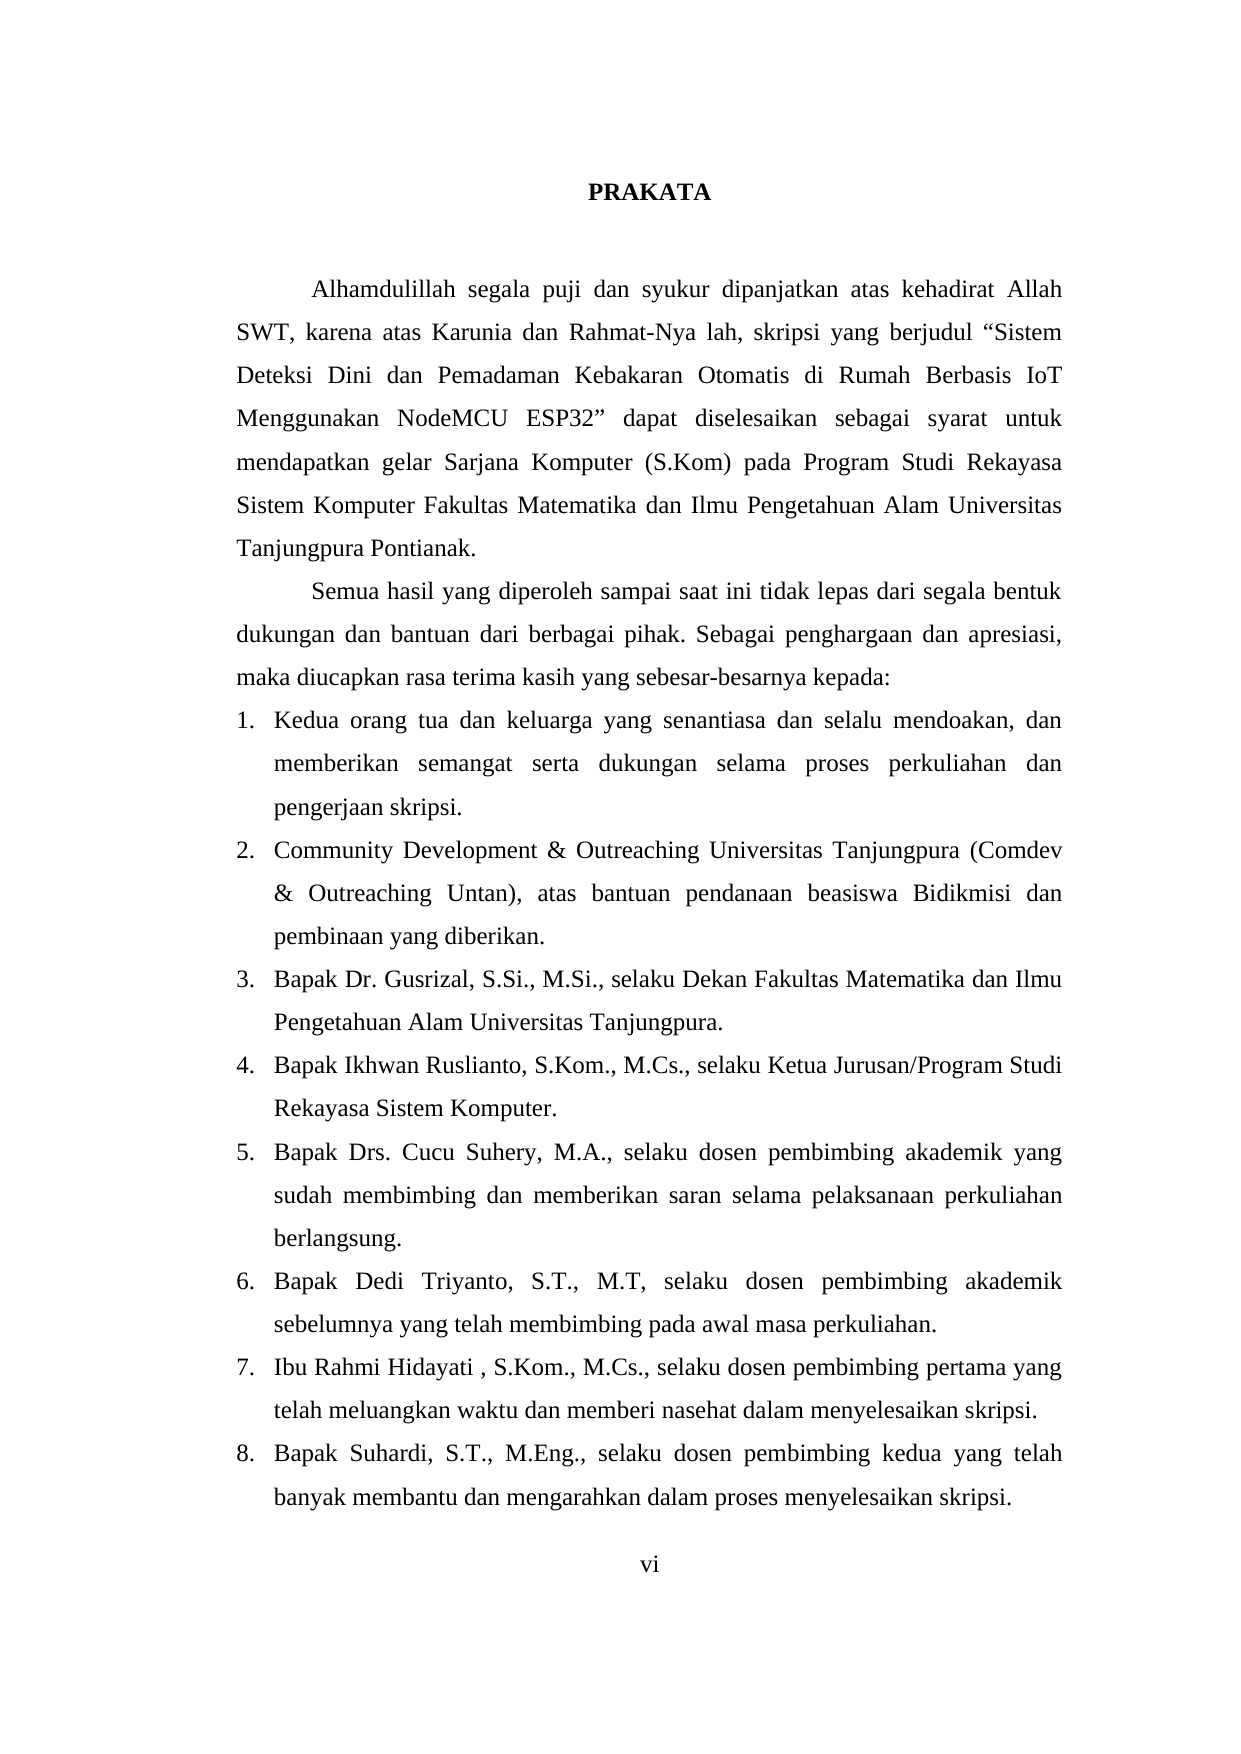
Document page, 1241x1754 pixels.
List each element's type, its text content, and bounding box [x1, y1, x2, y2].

list Bapak Drs. Cucu Suhery, M.A., selaku dosen pembimbing akademik yang sudah membimbing dan memberikan saran selama pelaksanaan perkuliahan berlangsung. [236, 1137, 1063, 1252]
text Semua hasil yang diperoleh sampai saat ini tidak lepas dari segala bentuk dukungan dan bantuan dari berbagai pihak. Sebagai penghargaan dan apresiasi, maka diucapkan rasa terima kasih yang sebesar-besarnya kepada: [236, 576, 1063, 691]
list Kedua orang tua dan keluarga yang senantiasa dan selalu mendoakan, dan memberikan semangat serta dukungan selama proses perkuliahan dan pengerjaan skripsi. [236, 705, 1063, 820]
list Ibu Rahmi Hidayati , S.Kom., M.Cs., selaku dosen pembimbing pertama yang telah meluangkan waktu dan memberi nasehat dalam menyelesaikan skripsi. [236, 1352, 1063, 1424]
subtitle PRAKATA [236, 177, 1063, 206]
list Bapak Dedi Triyanto, S.T., M.T, selaku dosen pembimbing akademik sebelumnya yang telah membimbing pada awal masa perkuliahan. [236, 1266, 1063, 1338]
list Community Development & Outreaching Universitas Tanjungpura (Comdev & Outreaching Untan), atas bantuan pendanaan beasiswa Bidikmisi dan pembinaan yang diberikan. [236, 835, 1063, 950]
text Alhamdulillah segala puji dan syukur dipanjatkan atas kehadirat Allah SWT, karena atas Karunia dan Rahmat-Nya lah, skripsi yang berjudul “Sistem Deteksi Dini dan Pemadaman Kebakaran Otomatis di Rumah Berbasis IoT Menggunakan NodeMCU ESP32” dapat diselesaikan sebagai syarat untuk mendapatkan gelar Sarjana Komputer (S.Kom) pada Program Studi Rekayasa Sistem Komputer Fakultas Matematika dan Ilmu Pengetahuan Alam Universitas Tanjungpura Pontianak. [236, 274, 1063, 562]
list Bapak Ikhwan Ruslianto, S.Kom., M.Cs., selaku Ketua Jurusan/Program Studi Rekayasa Sistem Komputer. [236, 1050, 1063, 1122]
list Bapak Suhardi, S.T., M.Eng., selaku dosen pembimbing kedua yang telah banyak membantu dan mengarahkan dalam proses menyelesaikan skripsi. [236, 1438, 1063, 1510]
list Bapak Dr. Gusrizal, S.Si., M.Si., selaku Dekan Fakultas Matematika dan Ilmu Pengetahuan Alam Universitas Tanjungpura. [236, 964, 1063, 1036]
